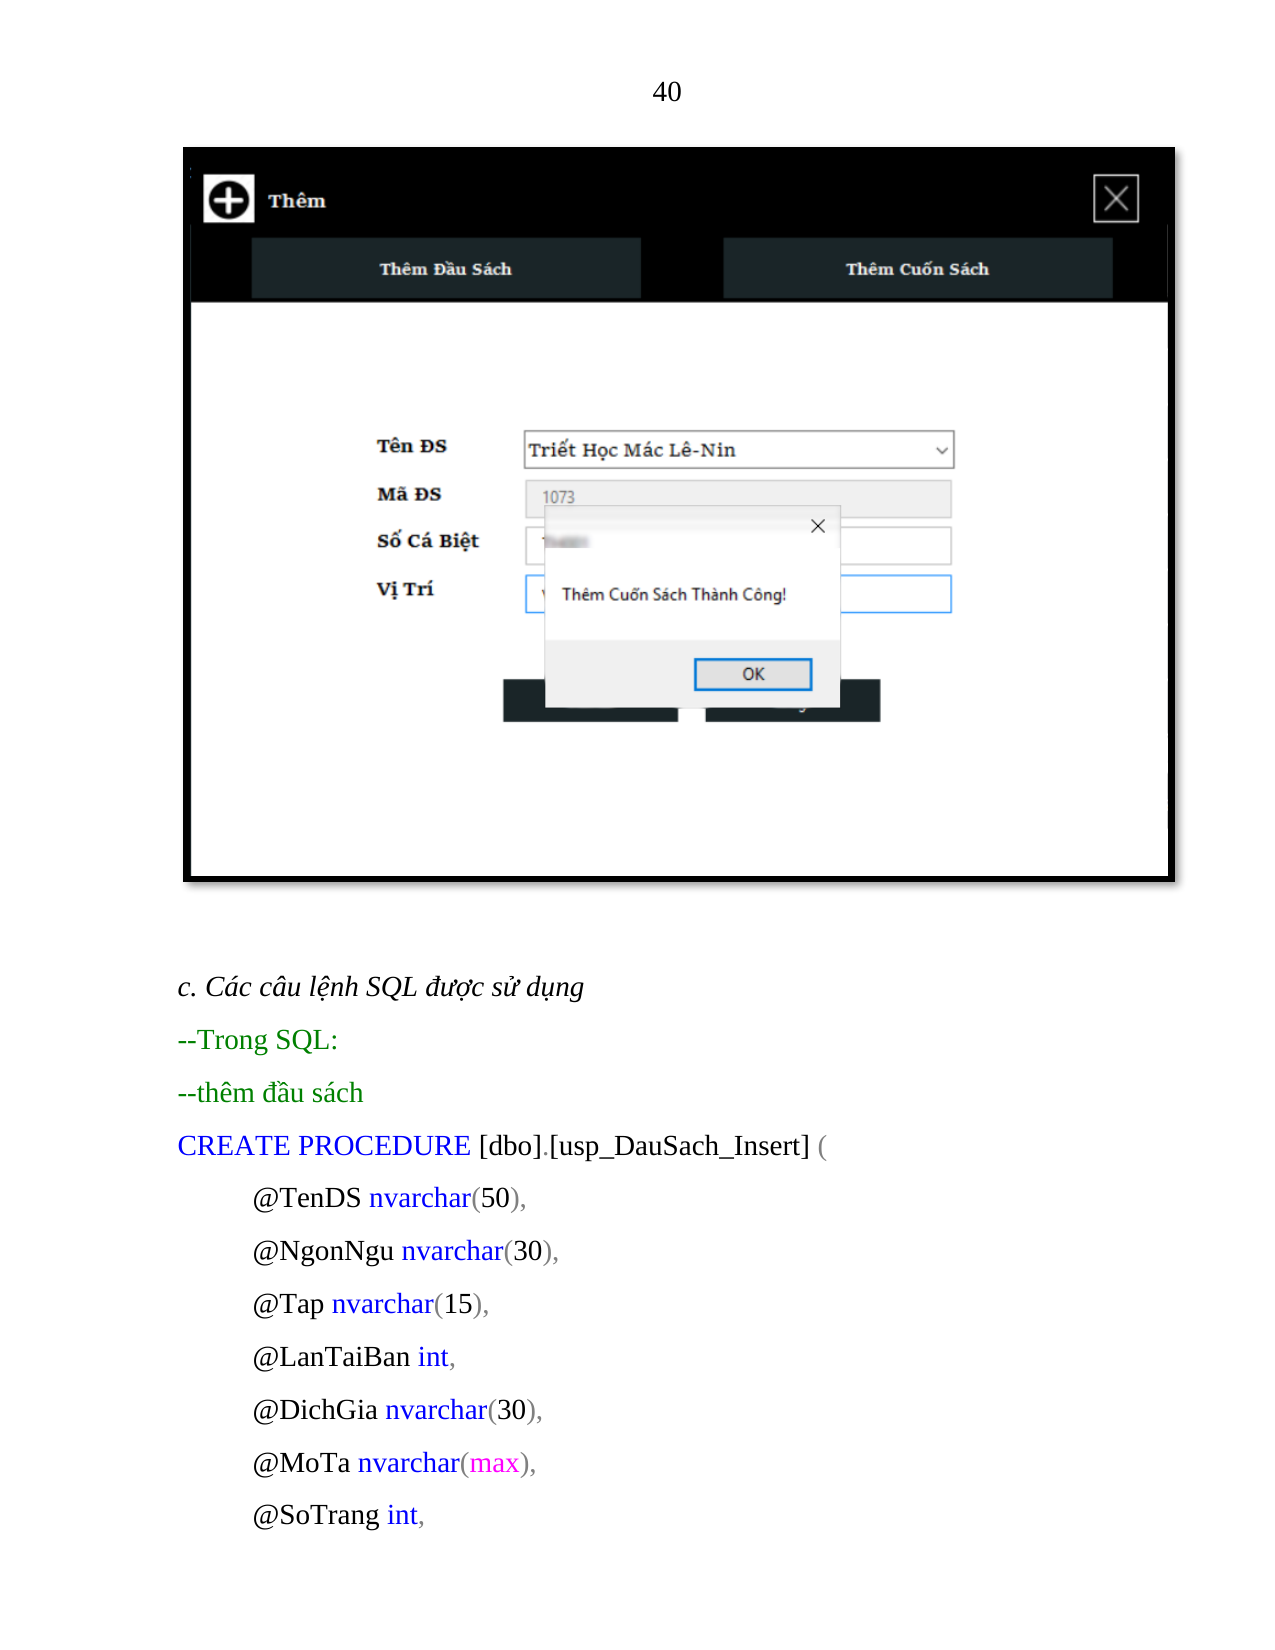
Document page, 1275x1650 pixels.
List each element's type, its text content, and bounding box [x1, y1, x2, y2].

text --thêm đầu sách [177, 1075, 1157, 1108]
text @DichGia nvarchar(30), [177, 1392, 1157, 1425]
text @MoTa nvarchar(max), [177, 1445, 1157, 1478]
text c. Các câu lệnh SQL được sử dụng [177, 969, 1157, 1003]
text CREATE PROCEDURE [dbo].[usp_DauSach_Insert] ( [177, 1128, 1157, 1161]
text @NgonNgu nvarchar(30), [177, 1233, 1157, 1267]
text @LanTaiBan int, [177, 1339, 1157, 1373]
picture [190, 153, 1168, 876]
text @SoTrang int, [177, 1497, 1157, 1531]
text @TenDS nvarchar(50), [177, 1181, 1157, 1214]
text @Tap nvarchar(15), [177, 1286, 1157, 1320]
text --Trong SQL: [177, 1022, 1157, 1056]
